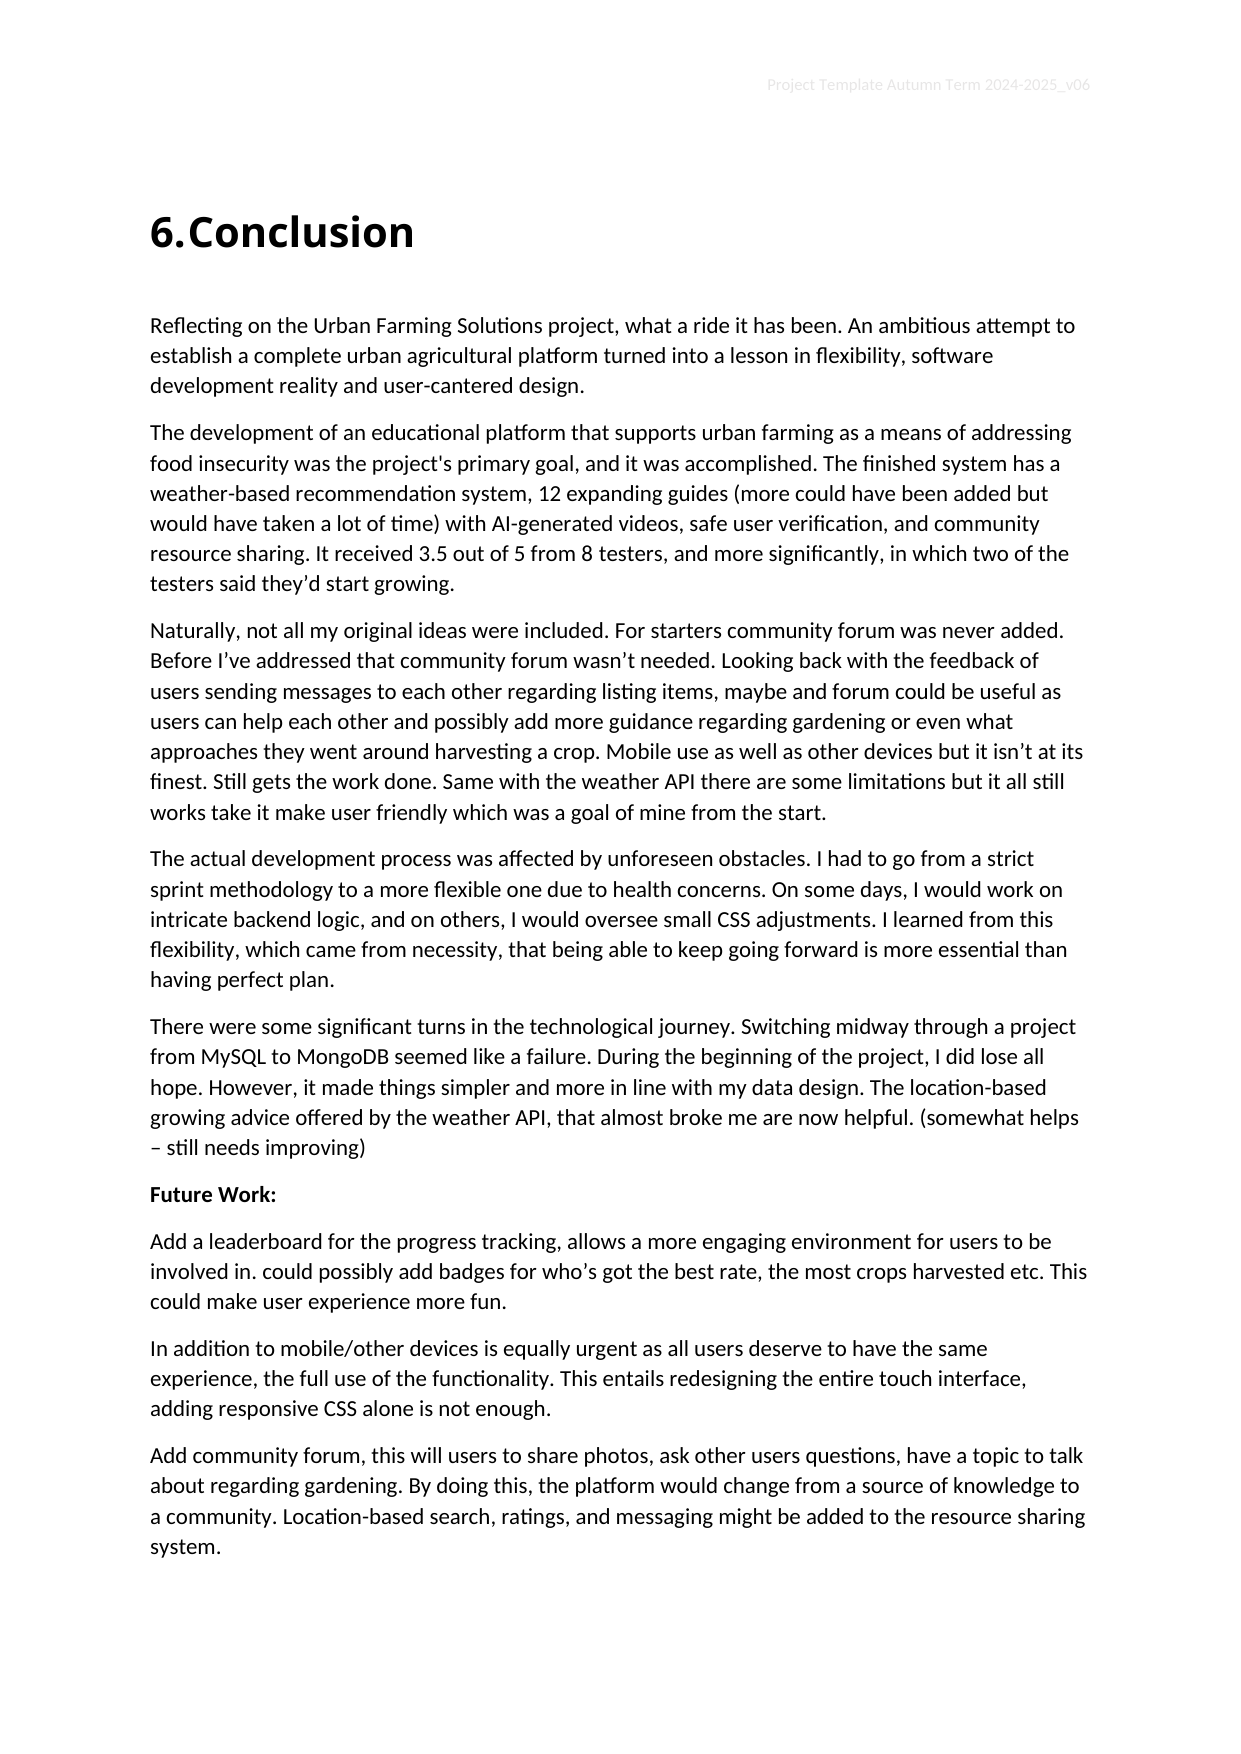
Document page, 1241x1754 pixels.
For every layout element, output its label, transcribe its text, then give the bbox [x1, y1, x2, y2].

text Add a leaderboard for the progress tracking, allows a more engaging environment for users to be involved in. could possibly add badges for who’s got the best rate, the most crops harvested etc. This could make user experience more fun. [150, 1227, 1090, 1315]
text Naturally, not all my original ideas were included. For starters community forum was never added. Before I’ve addressed that community forum wasn’t needed. Looking back with the feedback of users sending messages to each other regarding listing items, maybe and forum could be useful as users can help each other and possibly add more guidance regarding gardening or even what approaches they went around harvesting a crop. Mobile use as well as other devices but it isn’t at its finest. Still gets the work done. Same with the weather API there are some limitations but it all still works take it make user friendly which was a goal of mine from the start. [150, 616, 1090, 826]
text Add community forum, this will users to share photos, ask other users questions, have a topic to talk about regarding gardening. By doing this, the platform would change from a source of knowledge to a community. Location-based search, ratings, and messaging might be added to the resource sharing system. [150, 1441, 1090, 1560]
text In addition to mobile/other devices is equally urgent as all users deserve to have the same experience, the full use of the functionality. This entails redesigning the entire touch interface, adding responsive CSS alone is not enough. [150, 1334, 1090, 1422]
text There were some significant turns in the technological journey. Switching midway through a project from MySQL to MongoDB seemed like a failure. During the beginning of the project, I did lose all hope. However, it made things simpler and more in line with my data design. The location-based growing advice offered by the weather API, that almost broke me are now helpful. (somewhat helps – still needs improving) [150, 1012, 1090, 1161]
subtitle Conclusion [150, 203, 1090, 260]
text Future Work: [150, 1180, 1090, 1208]
text The development of an educational platform that supports urban farming as a means of addressing food insecurity was the project's primary goal, and it was accomplished. The finished system has a weather-based recommendation system, 12 expanding guides (more could have been added but would have taken a lot of time) with AI-generated videos, safe user verification, and community resource sharing. It received 3.5 out of 5 from 8 testers, and more significantly, in which two of the testers said they’d start growing. [150, 418, 1090, 597]
text The actual development process was affected by unforeseen obstacles. I had to go from a strict sprint methodology to a more flexible one due to health concerns. On some days, I would work on intricate backend logic, and on others, I would oversee small CSS adjustments. I learned from this flexibility, which came from necessity, that being able to keep going forward is more essential than having perfect plan. [150, 844, 1090, 993]
text Reflecting on the Urban Farming Solutions project, what a ride it has been. An ambitious attempt to establish a complete urban agricultural platform turned into a lesson in flexibility, software development reality and user-cantered design. [150, 311, 1090, 399]
